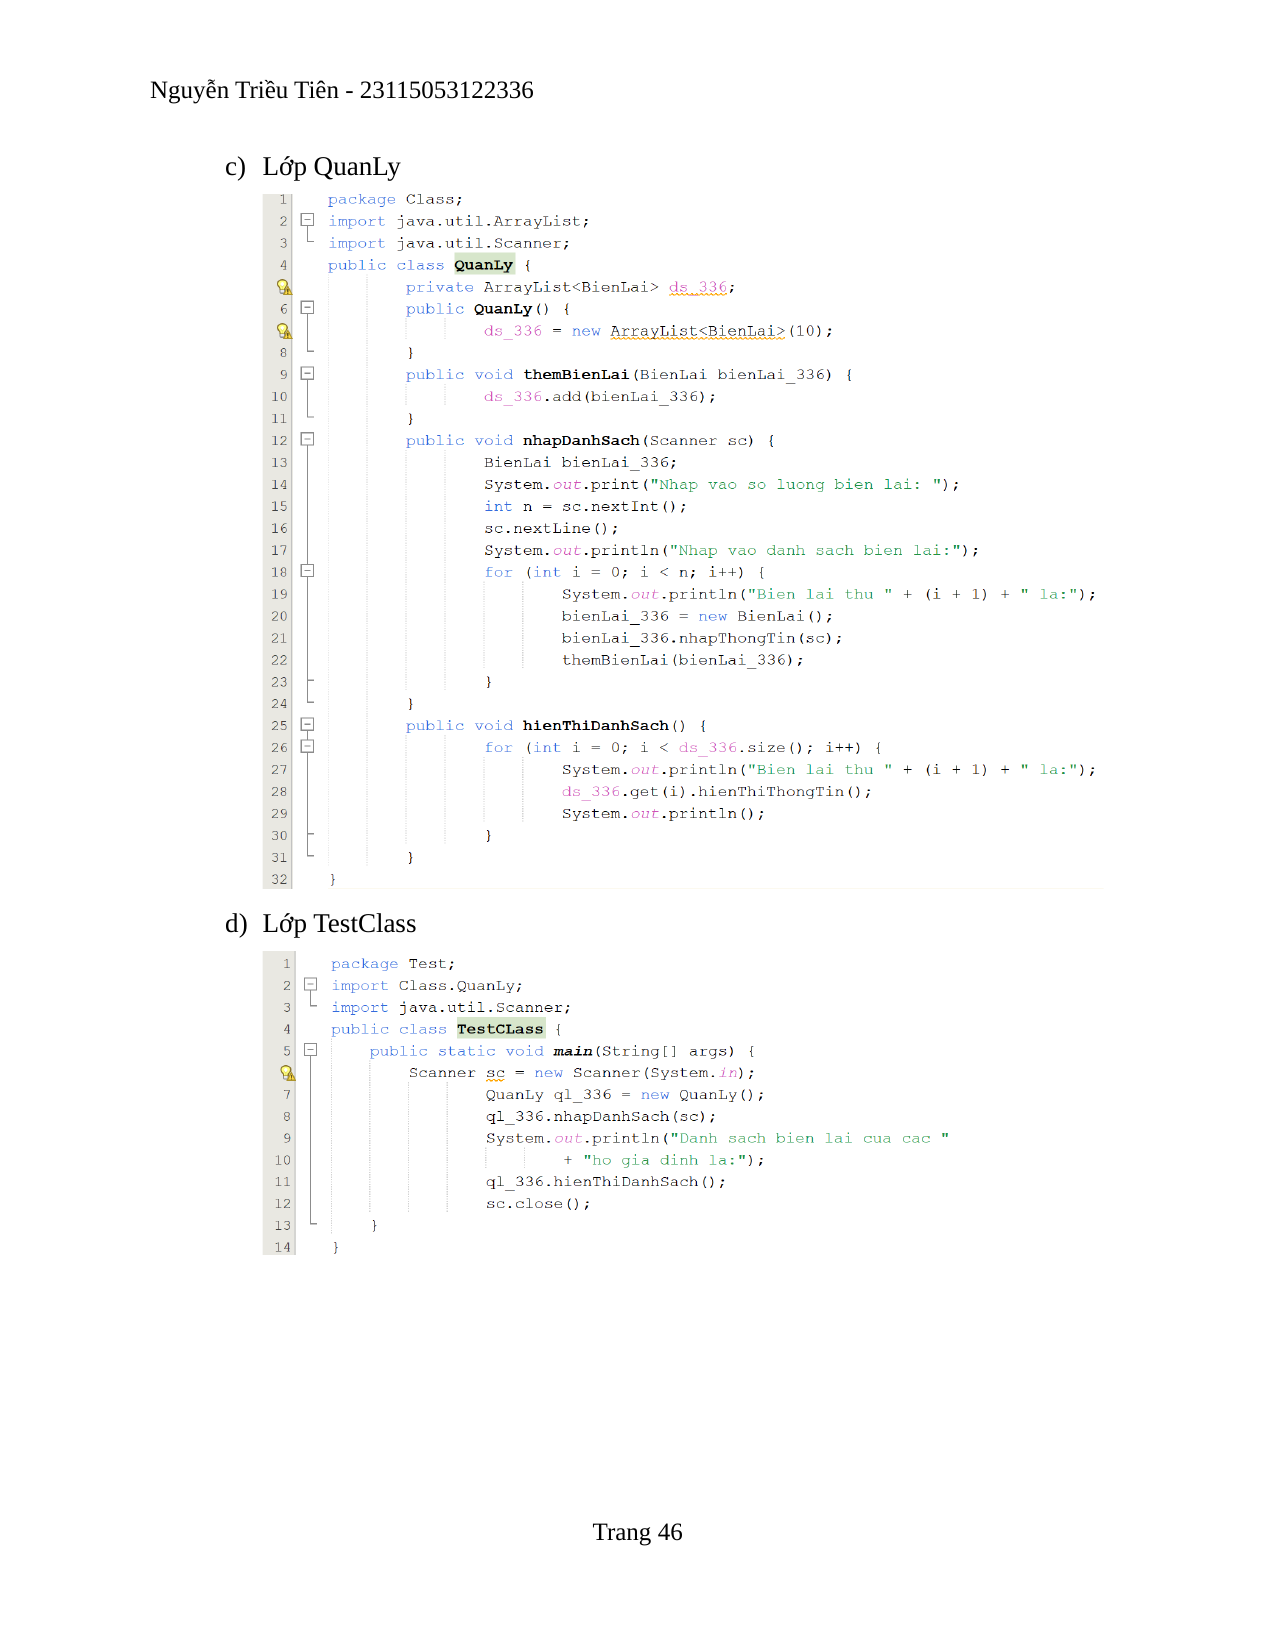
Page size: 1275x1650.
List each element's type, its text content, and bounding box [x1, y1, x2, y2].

subtitle Lớp QuanLy [225, 150, 1125, 181]
subtitle Lớp TestClass [225, 907, 1125, 939]
picture [262, 951, 1100, 1255]
picture [262, 194, 1104, 889]
